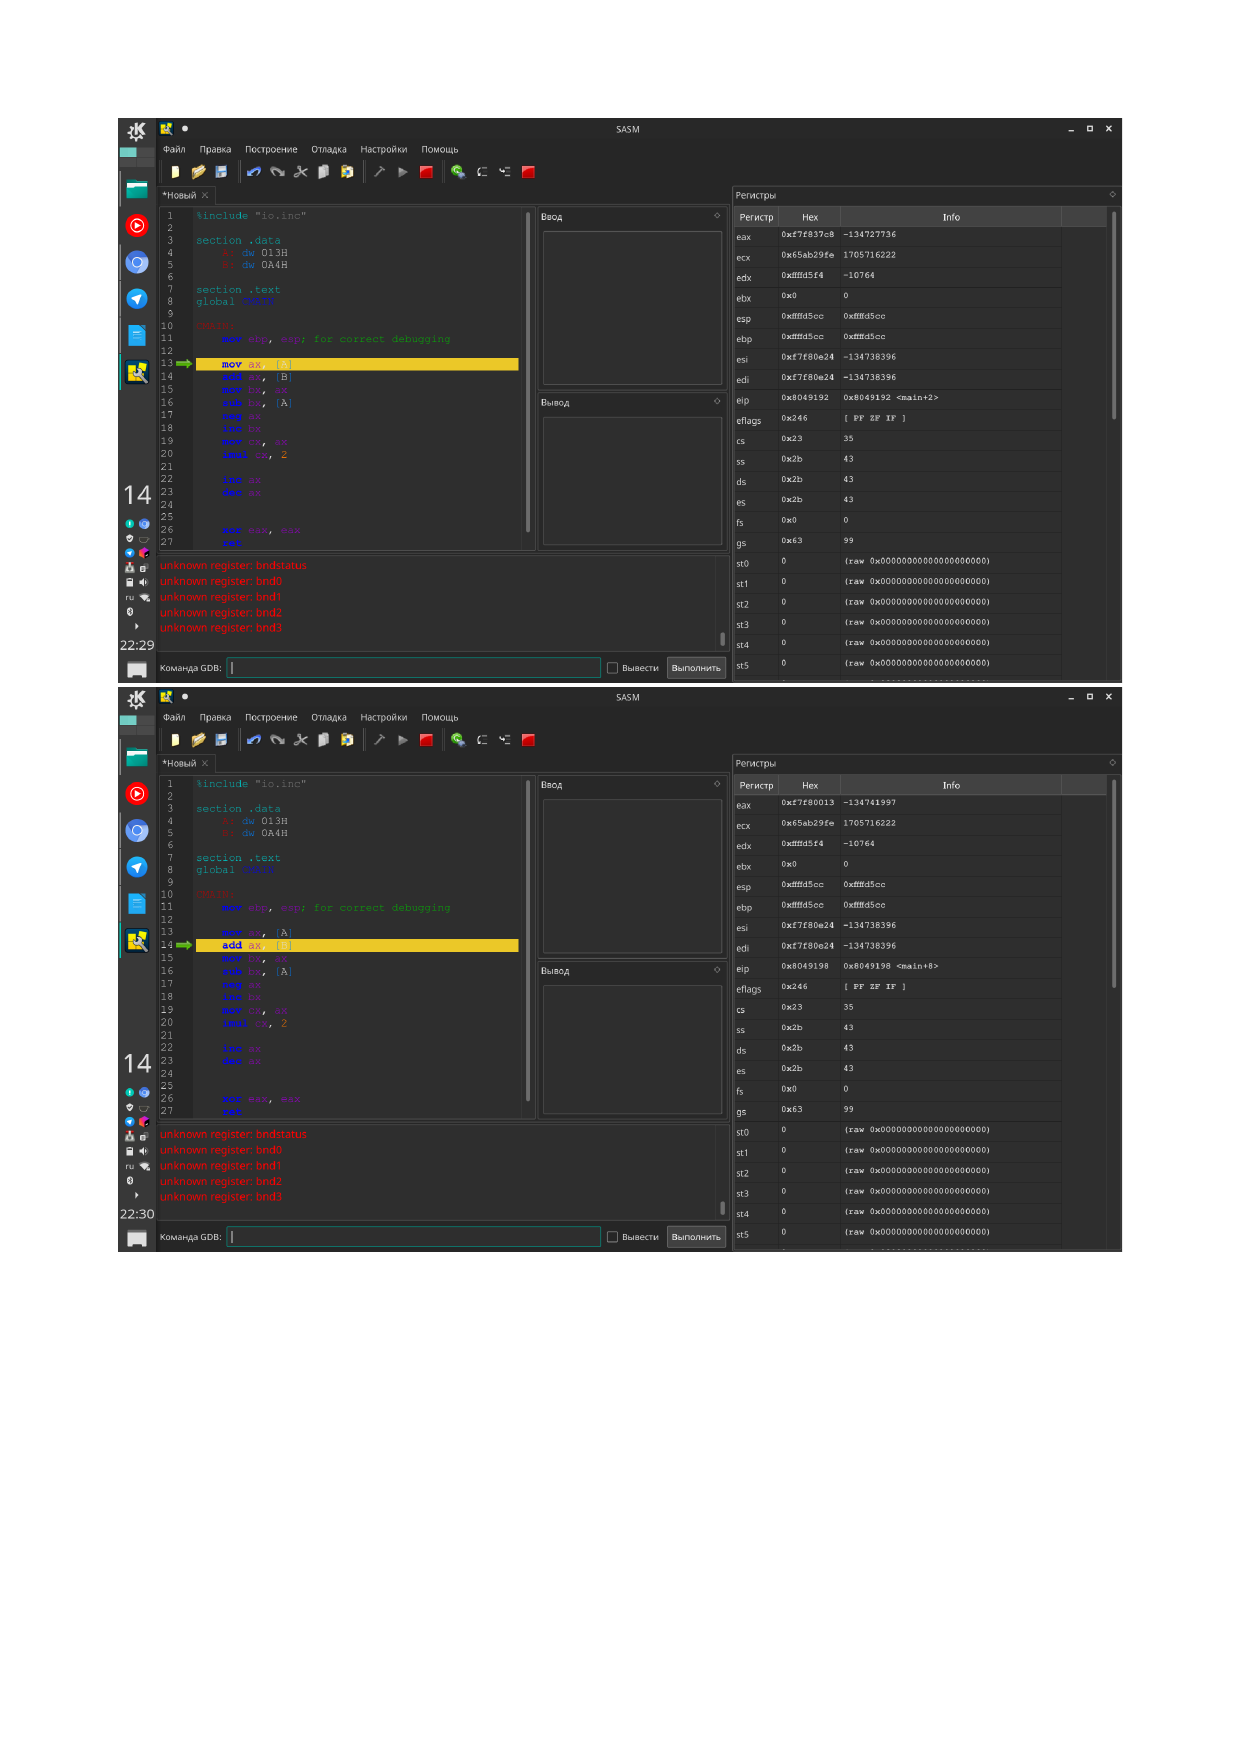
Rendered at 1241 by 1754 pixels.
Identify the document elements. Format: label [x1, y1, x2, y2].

picture [118, 687, 1123, 1252]
picture [118, 118, 1123, 683]
